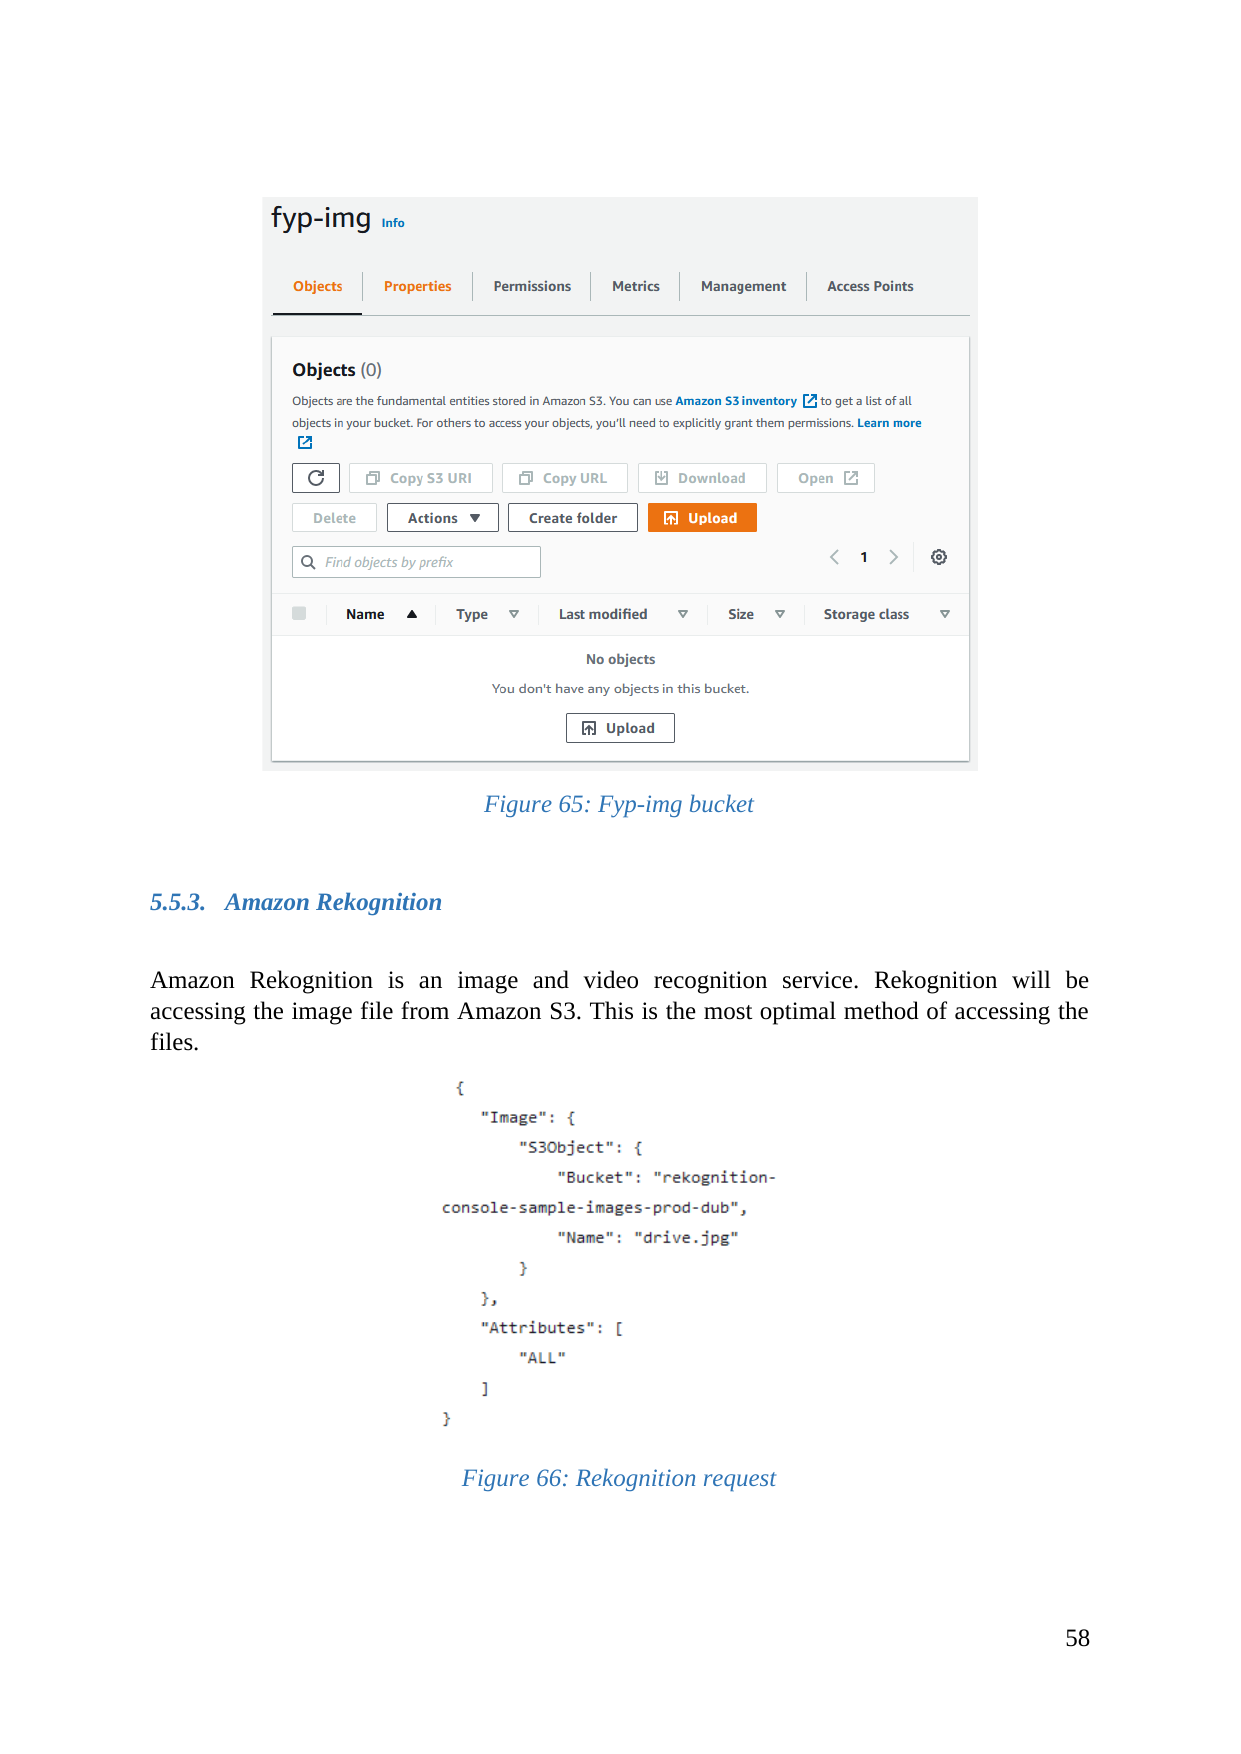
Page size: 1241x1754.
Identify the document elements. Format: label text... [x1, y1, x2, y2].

text Amazon Rekognition is an image and video recognition service. Rekognition will be accessing the image file from Amazon S3. This is the most optimal method of accessing the files. [150, 965, 1090, 1056]
text Figure 65: Fyp-img bucket [150, 789, 1090, 818]
picture [435, 1075, 805, 1444]
text Figure 66: Rekognition request [150, 1463, 1090, 1491]
picture [262, 197, 978, 771]
subtitle 5.5.3. Amazon Rekognition [150, 887, 1090, 915]
